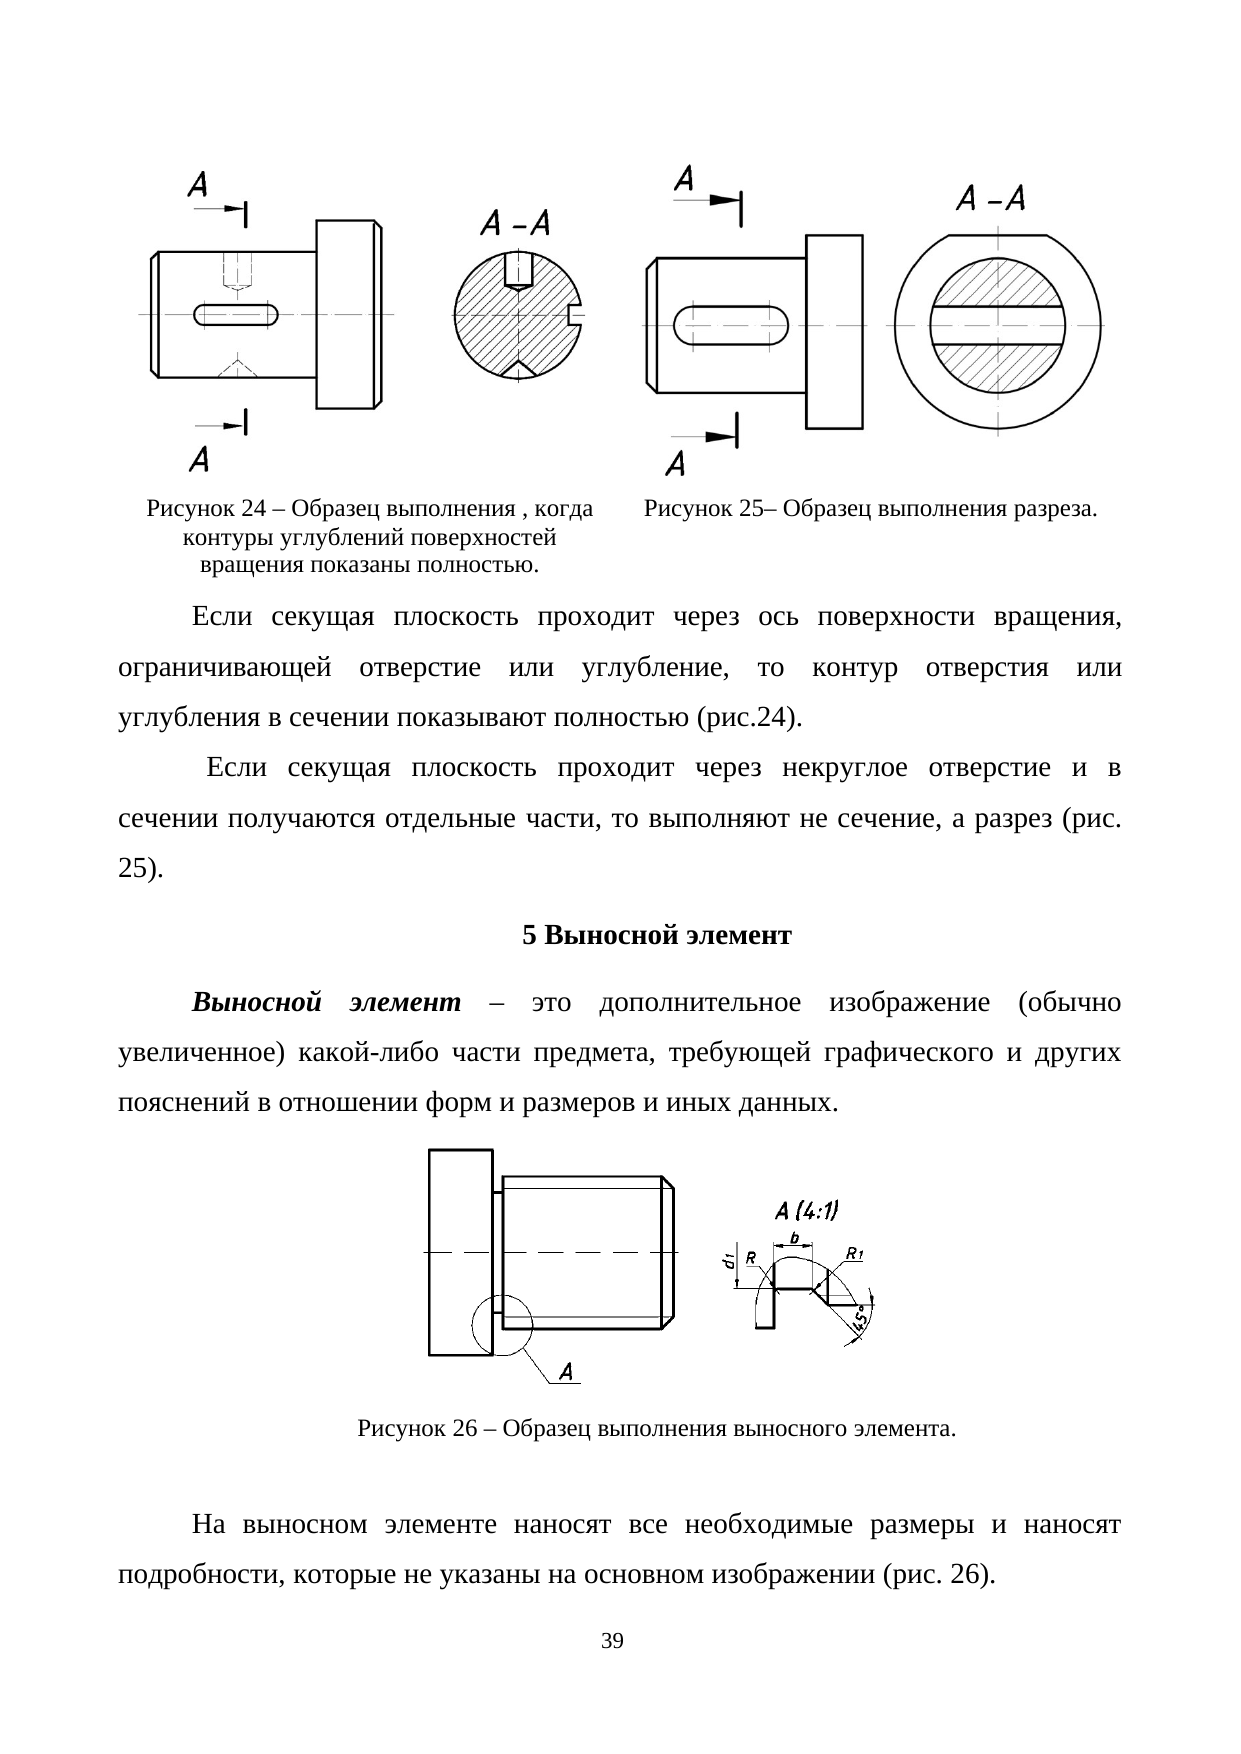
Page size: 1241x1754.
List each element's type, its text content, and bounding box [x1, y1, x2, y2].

picture [138, 171, 586, 472]
text Выносной элемент – это дополнительное изображение (обычно увеличенное) какой-либо части предмета, требующей графического и других пояснений в отношении форм и размеров и иных данных. [118, 984, 1122, 1118]
picture [417, 1135, 876, 1397]
text Рисунок 26 – Образец выполнения выносного элемента. [99, 1413, 1214, 1441]
picture [641, 164, 1105, 476]
table_header [618, 165, 1127, 487]
subtitle Выносной элемент [522, 917, 1215, 951]
text Если секущая плоскость проходит через некруглое отверстие и в сечении получаются отдельные части, то выполняют не сечение, а разрез (рис. 25). [118, 749, 1122, 883]
text На выносном элементе наносят все необходимые размеры и наносят подробности, которые не указаны на основном изображении (рис. 26). [118, 1506, 1122, 1590]
table_header [118, 165, 618, 487]
table_cell Рисунок 25– Образец выполнения разреза. [618, 487, 1127, 580]
table_cell Рисунок 24 – Образец выполнения , когда контуры углублений поверхностей вращения показаны полностью. [118, 487, 618, 580]
text Если секущая плоскость проходит через ось поверхности вращения, ограничивающей отверстие или углубление, то контур отверстия или углубления в сечении показывают полностью (рис.24). [118, 598, 1122, 732]
